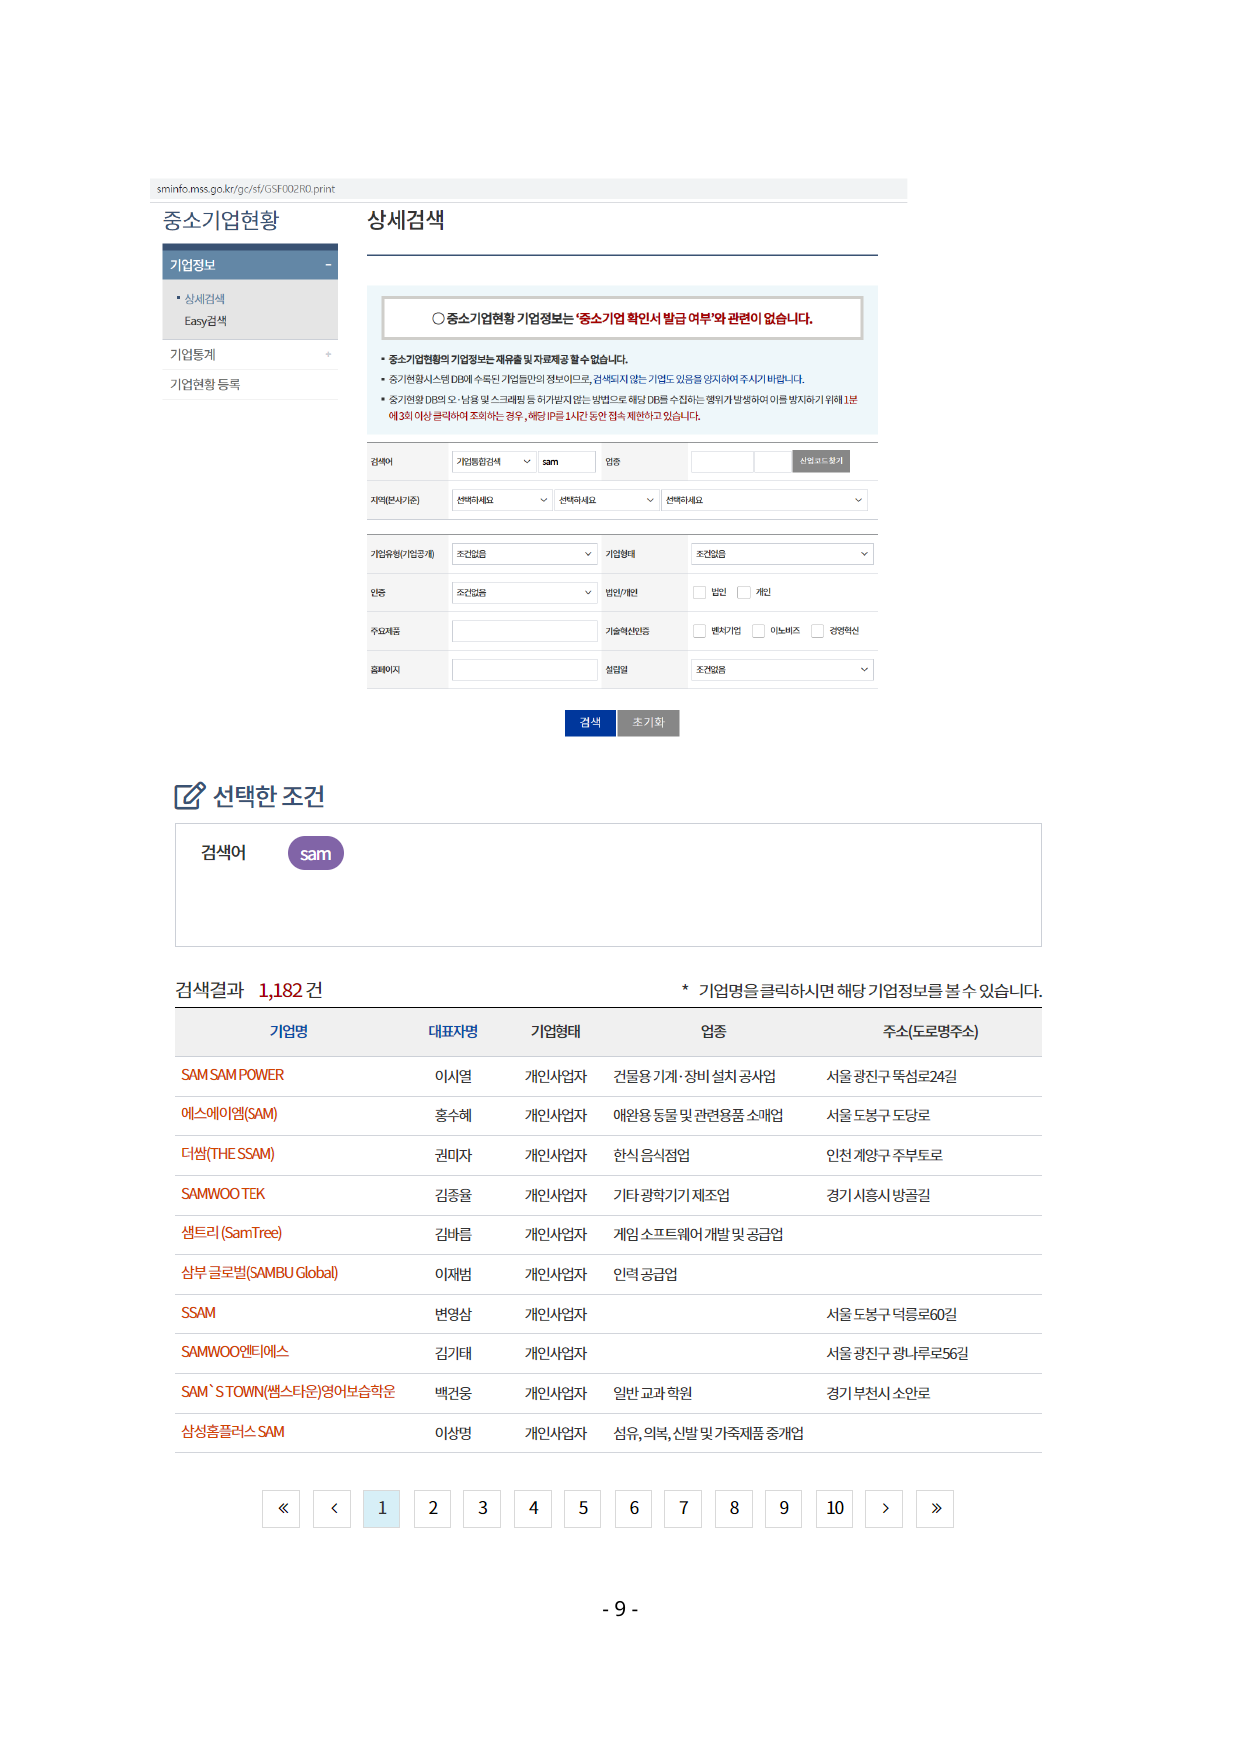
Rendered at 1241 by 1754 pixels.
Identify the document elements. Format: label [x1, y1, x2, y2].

picture [150, 768, 1064, 1554]
picture [150, 177, 908, 741]
